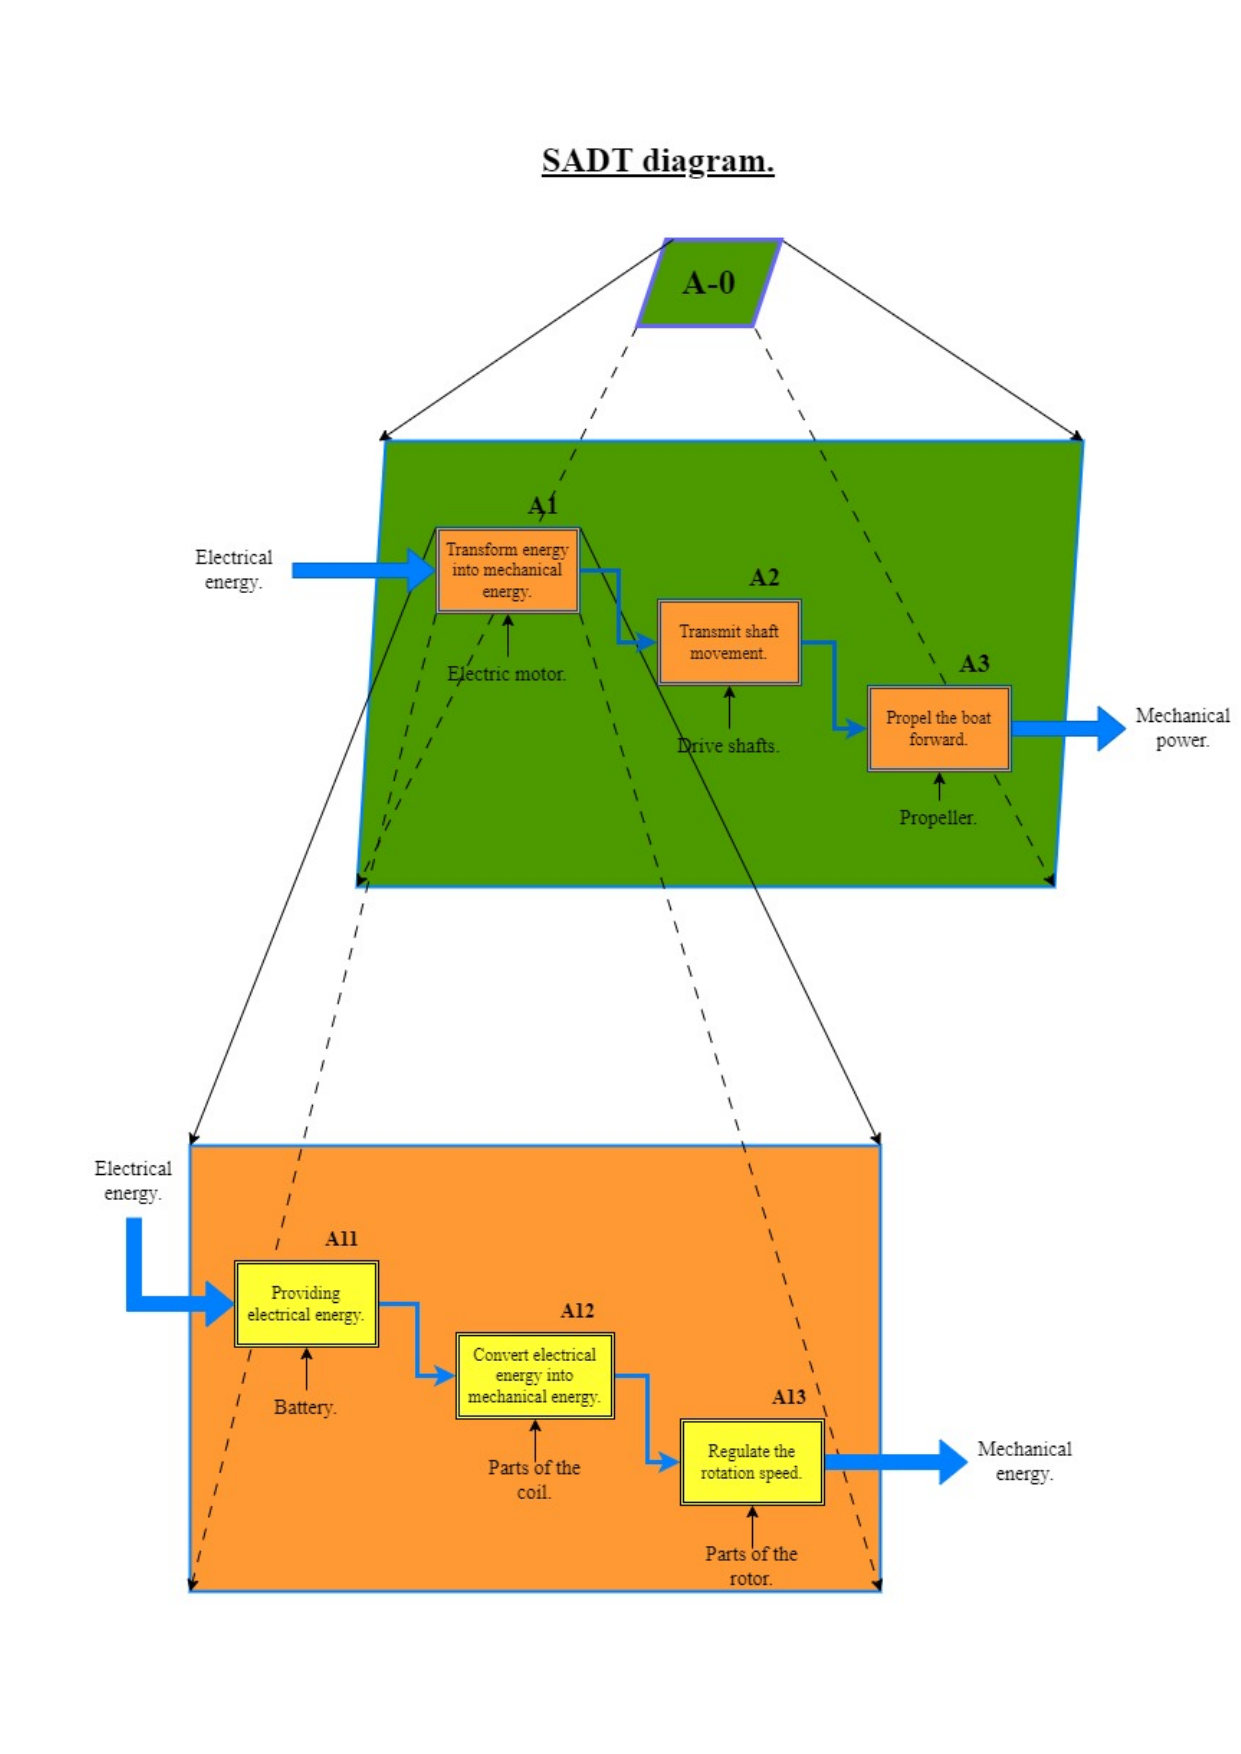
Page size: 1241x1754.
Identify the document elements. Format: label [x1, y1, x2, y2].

picture [76, 118, 1241, 1604]
